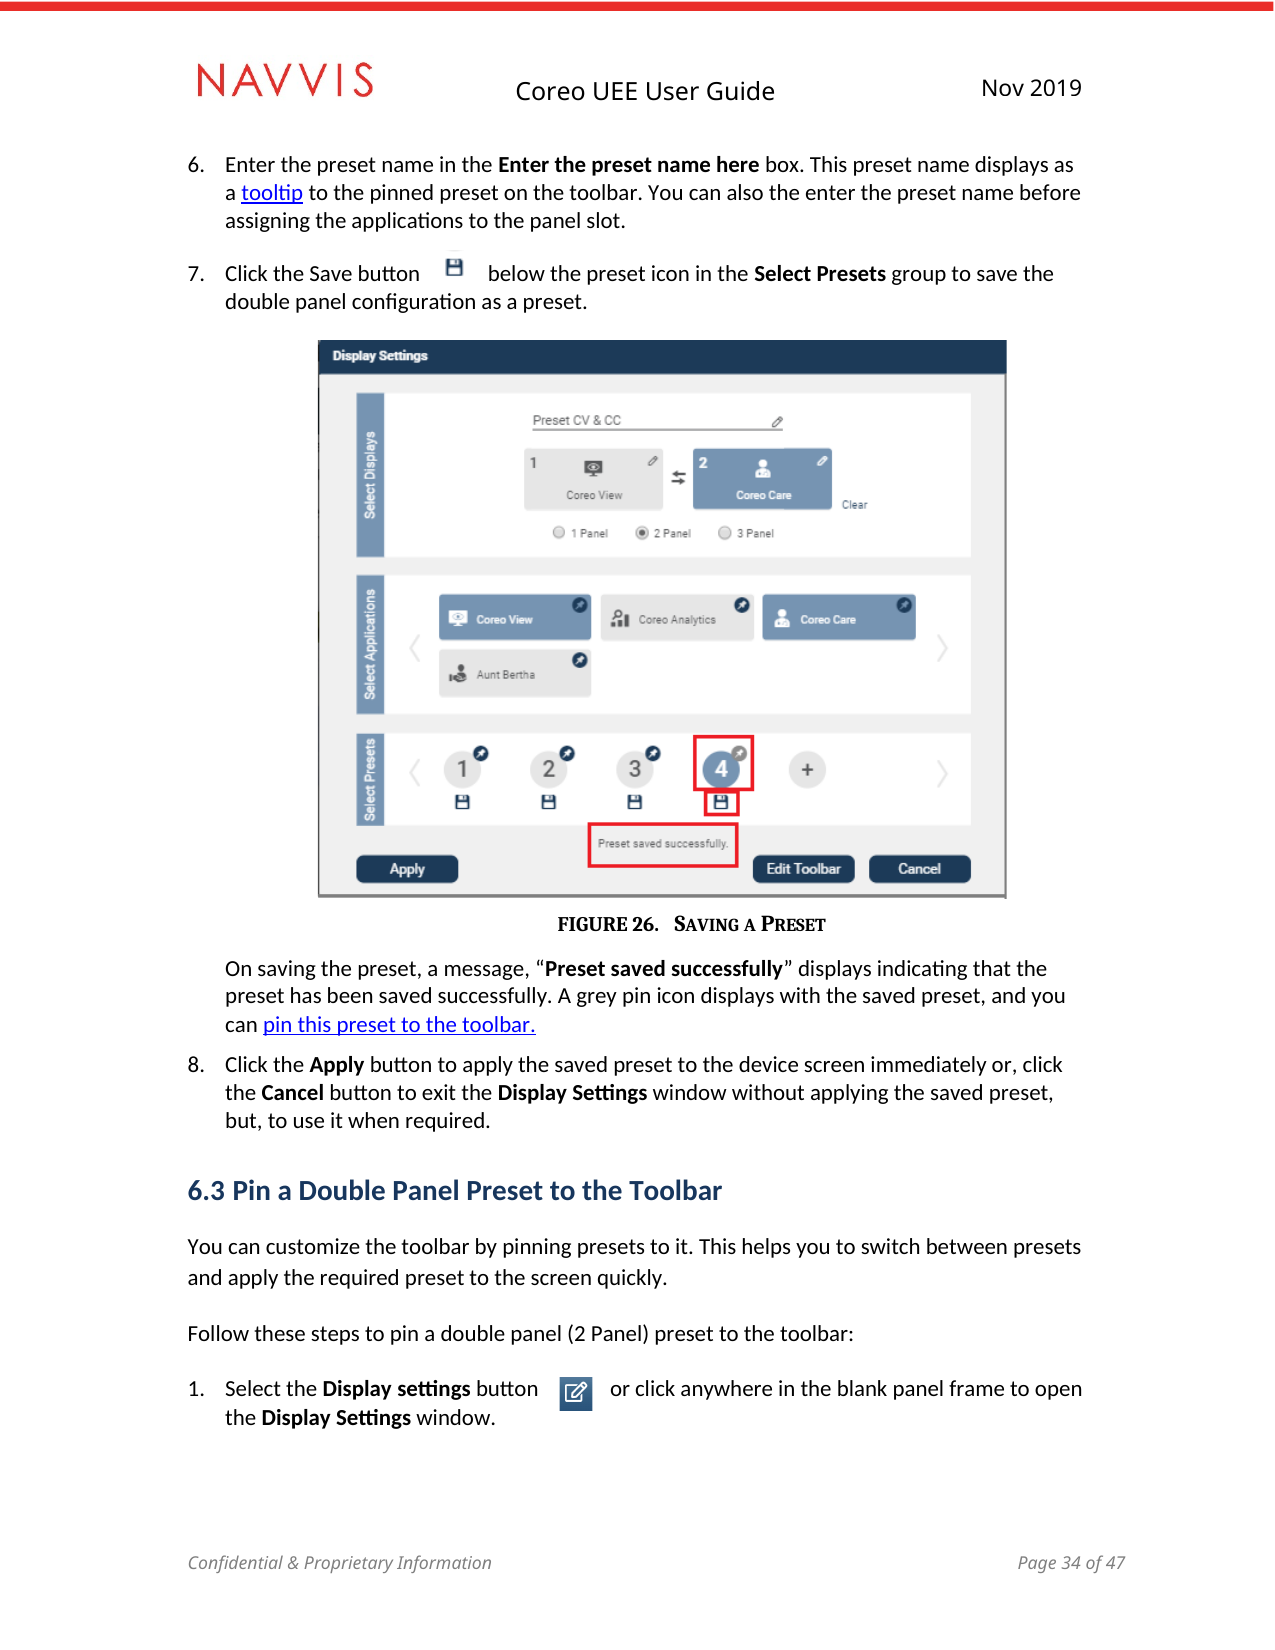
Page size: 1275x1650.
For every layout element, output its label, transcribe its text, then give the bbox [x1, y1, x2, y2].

picture [187, 55, 383, 104]
list Click the Apply button to apply the saved preset to the device screen immediately or, click the Cancel button to exit the Display Settings window without applying the saved preset, but, to use it when required. [187, 1050, 1087, 1134]
list Select the Display settings button or click anywhere in the blank panel frame to open the Display Settings window. [187, 1374, 1087, 1431]
picture [440, 250, 469, 284]
subtitle Pin a Double Panel Preset to the Toolbar [187, 1172, 1087, 1207]
list Click the Save button below the preset icon in the Select Presets group to save the double panel configuration as a preset. [187, 259, 1087, 315]
text Follow these steps to pin a double panel (2 Panel) preset to the toolbar: [187, 1319, 1087, 1347]
list Enter the preset name in the Enter the preset name here box. This preset name displays as a tooltip to the pinned preset on the toolbar. You can also the enter the preset name before assigning the applications to the panel slot. [187, 150, 1087, 234]
text Saving a Preset [296, 911, 1087, 937]
text You can customize the toolbar by pinning presets to it. This helps you to switch between presets and apply the required preset to the screen quickly. [187, 1232, 1087, 1291]
picture [559, 1377, 593, 1411]
text On saving the preset, a message, “Preset saved successfully” displays indicating that the preset has been saved successfully. A grey pin icon displays with the saved preset, and you can pin this preset to the toolbar. [225, 954, 1087, 1038]
picture [317, 340, 1007, 899]
